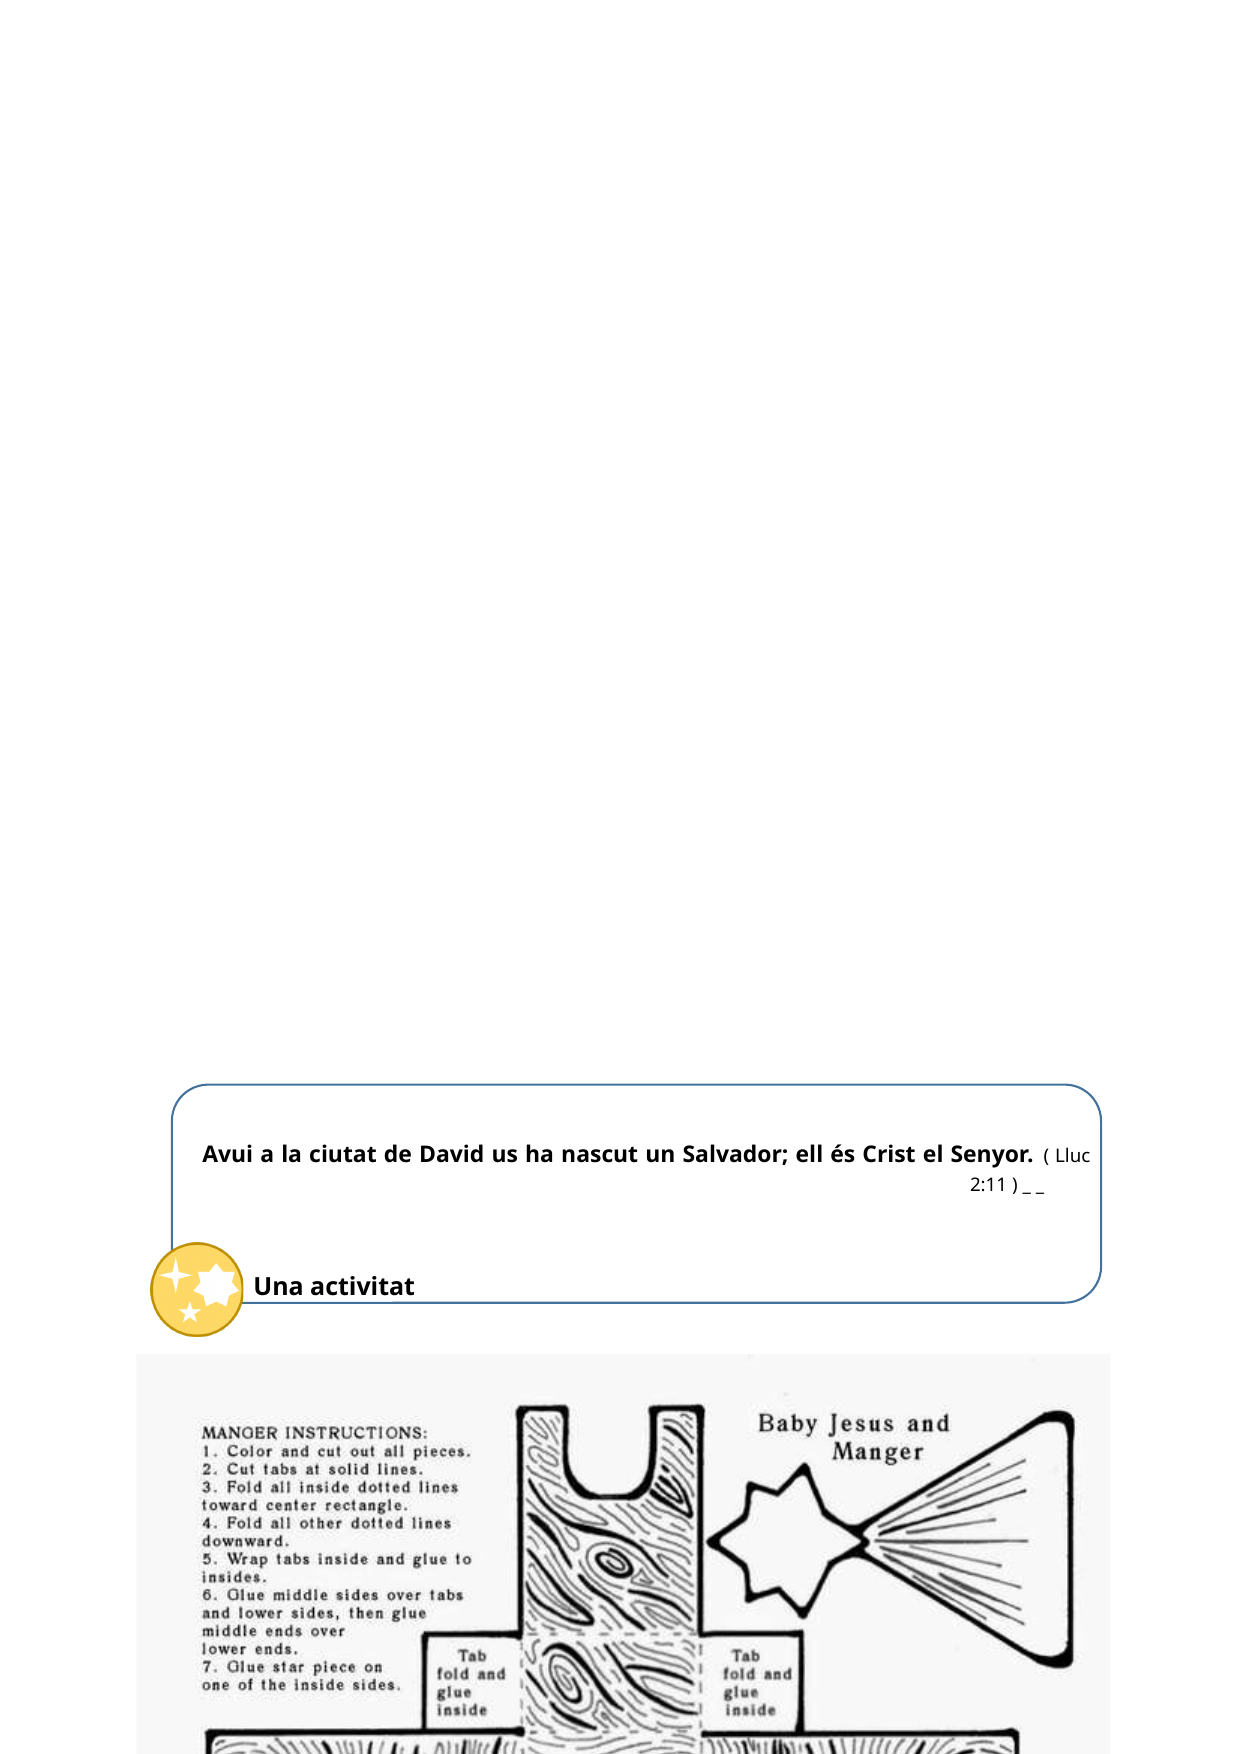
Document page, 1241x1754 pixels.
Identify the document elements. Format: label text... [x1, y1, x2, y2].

text Una activitat [244, 1269, 1090, 1301]
text Avui a la ciutat de David us ha nascut un Salvador; ell és Crist el Senyor. ( Lluc 2:11 ) _ _ [202, 1138, 1090, 1197]
picture [136, 1354, 1111, 1754]
picture [150, 1242, 244, 1337]
